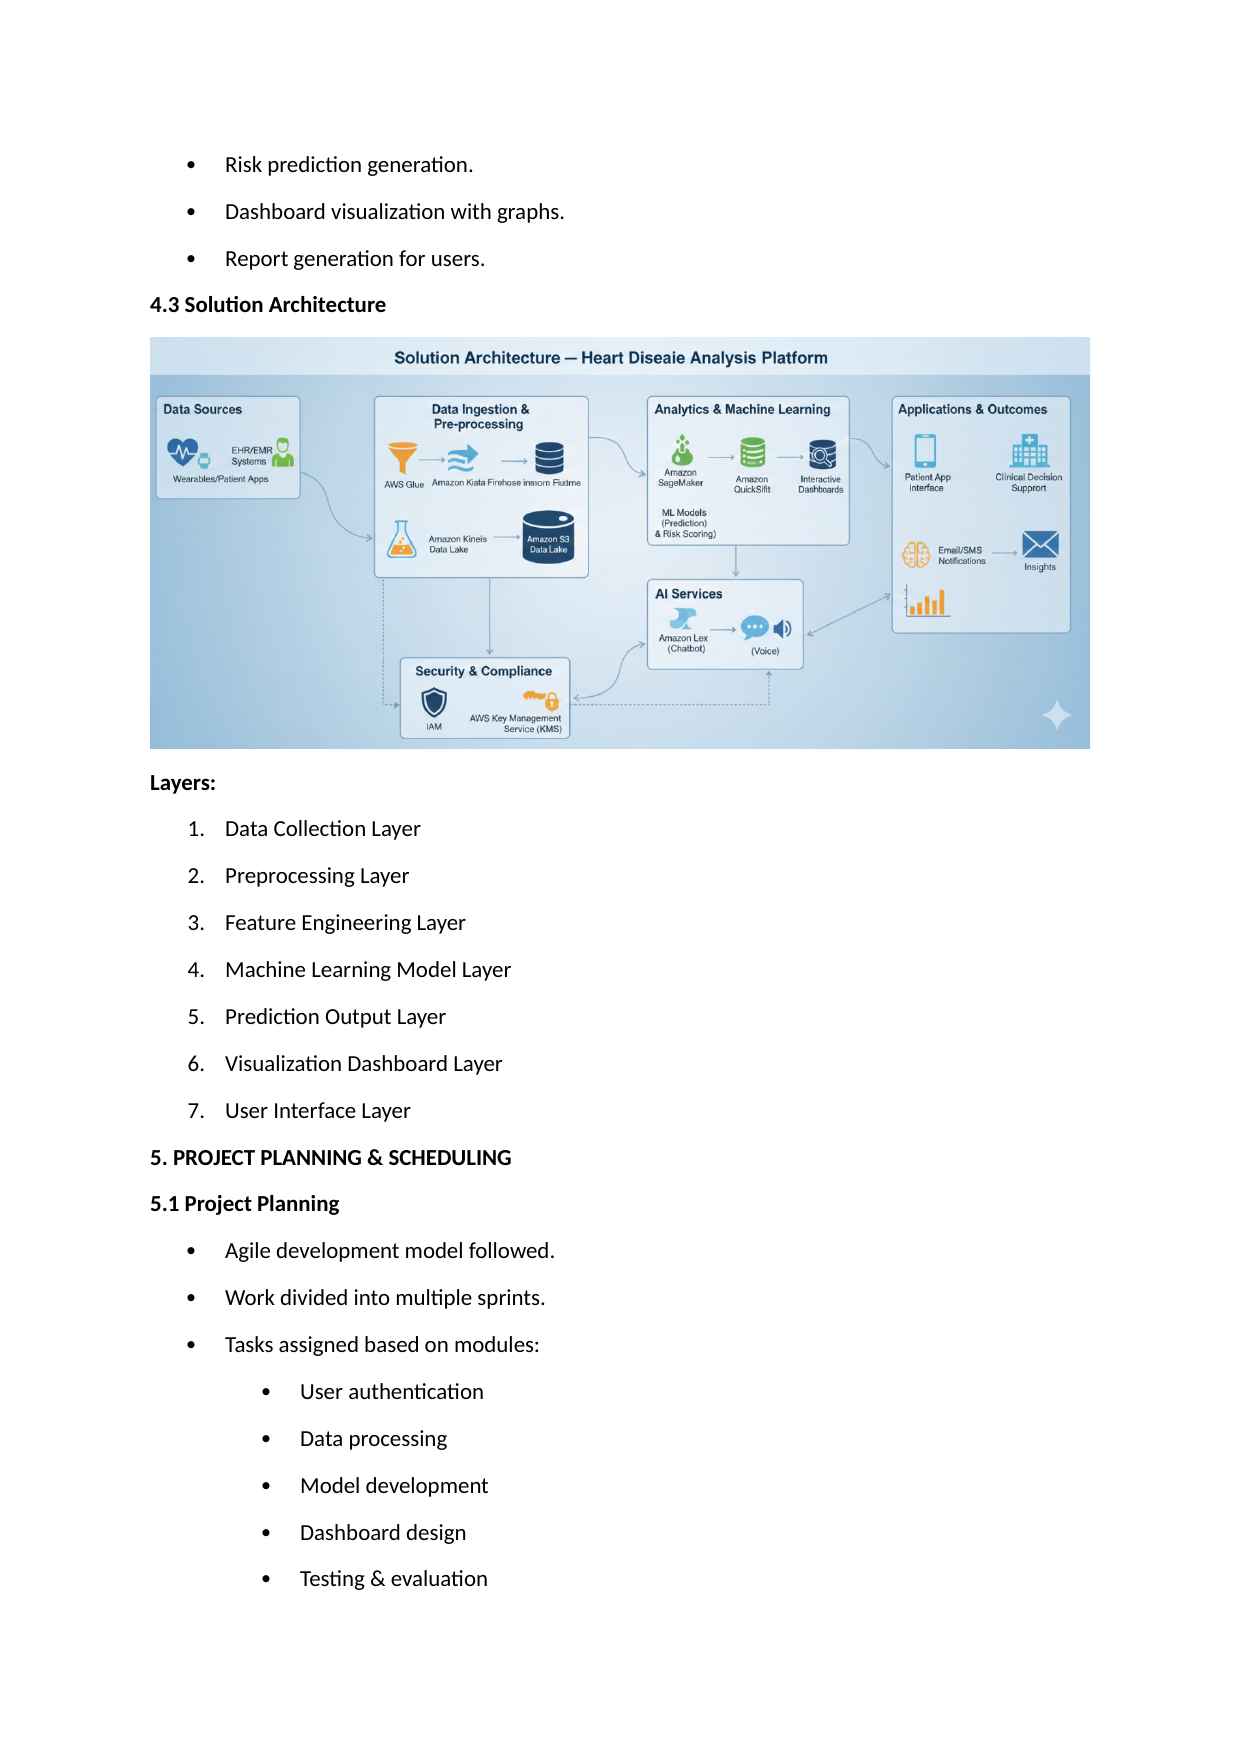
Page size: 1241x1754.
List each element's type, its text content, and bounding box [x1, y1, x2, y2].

picture [150, 337, 1091, 749]
list User Interface Layer [187, 1096, 1090, 1124]
text Layers: [150, 768, 1090, 796]
list Work divided into multiple sprints. [187, 1283, 1090, 1311]
list Prediction Output Layer [187, 1002, 1090, 1030]
text 4.3 Solution Architecture [150, 291, 1090, 319]
list Data Collection Layer [187, 814, 1090, 843]
list User authentication [262, 1377, 1090, 1405]
list Machine Learning Model Layer [187, 955, 1090, 983]
text 5.1 Project Planning [150, 1189, 1090, 1218]
list Visualization Dashboard Layer [187, 1049, 1090, 1077]
list Model development [262, 1471, 1090, 1499]
list Agile development model followed. [187, 1236, 1090, 1264]
list Feature Engineering Layer [187, 908, 1090, 936]
text 5. PROJECT PLANNING & SCHEDULING [150, 1143, 1090, 1171]
list Preprocessing Layer [187, 861, 1090, 889]
list Tasks assigned based on modules: [187, 1330, 1090, 1358]
list Report generation for users. [187, 244, 1090, 272]
list Dashboard visualization with graphs. [187, 197, 1090, 225]
list Risk prediction generation. [187, 150, 1090, 178]
list Dashboard design [262, 1518, 1090, 1546]
list Data processing [262, 1424, 1090, 1452]
list Testing & evaluation [262, 1564, 1090, 1593]
